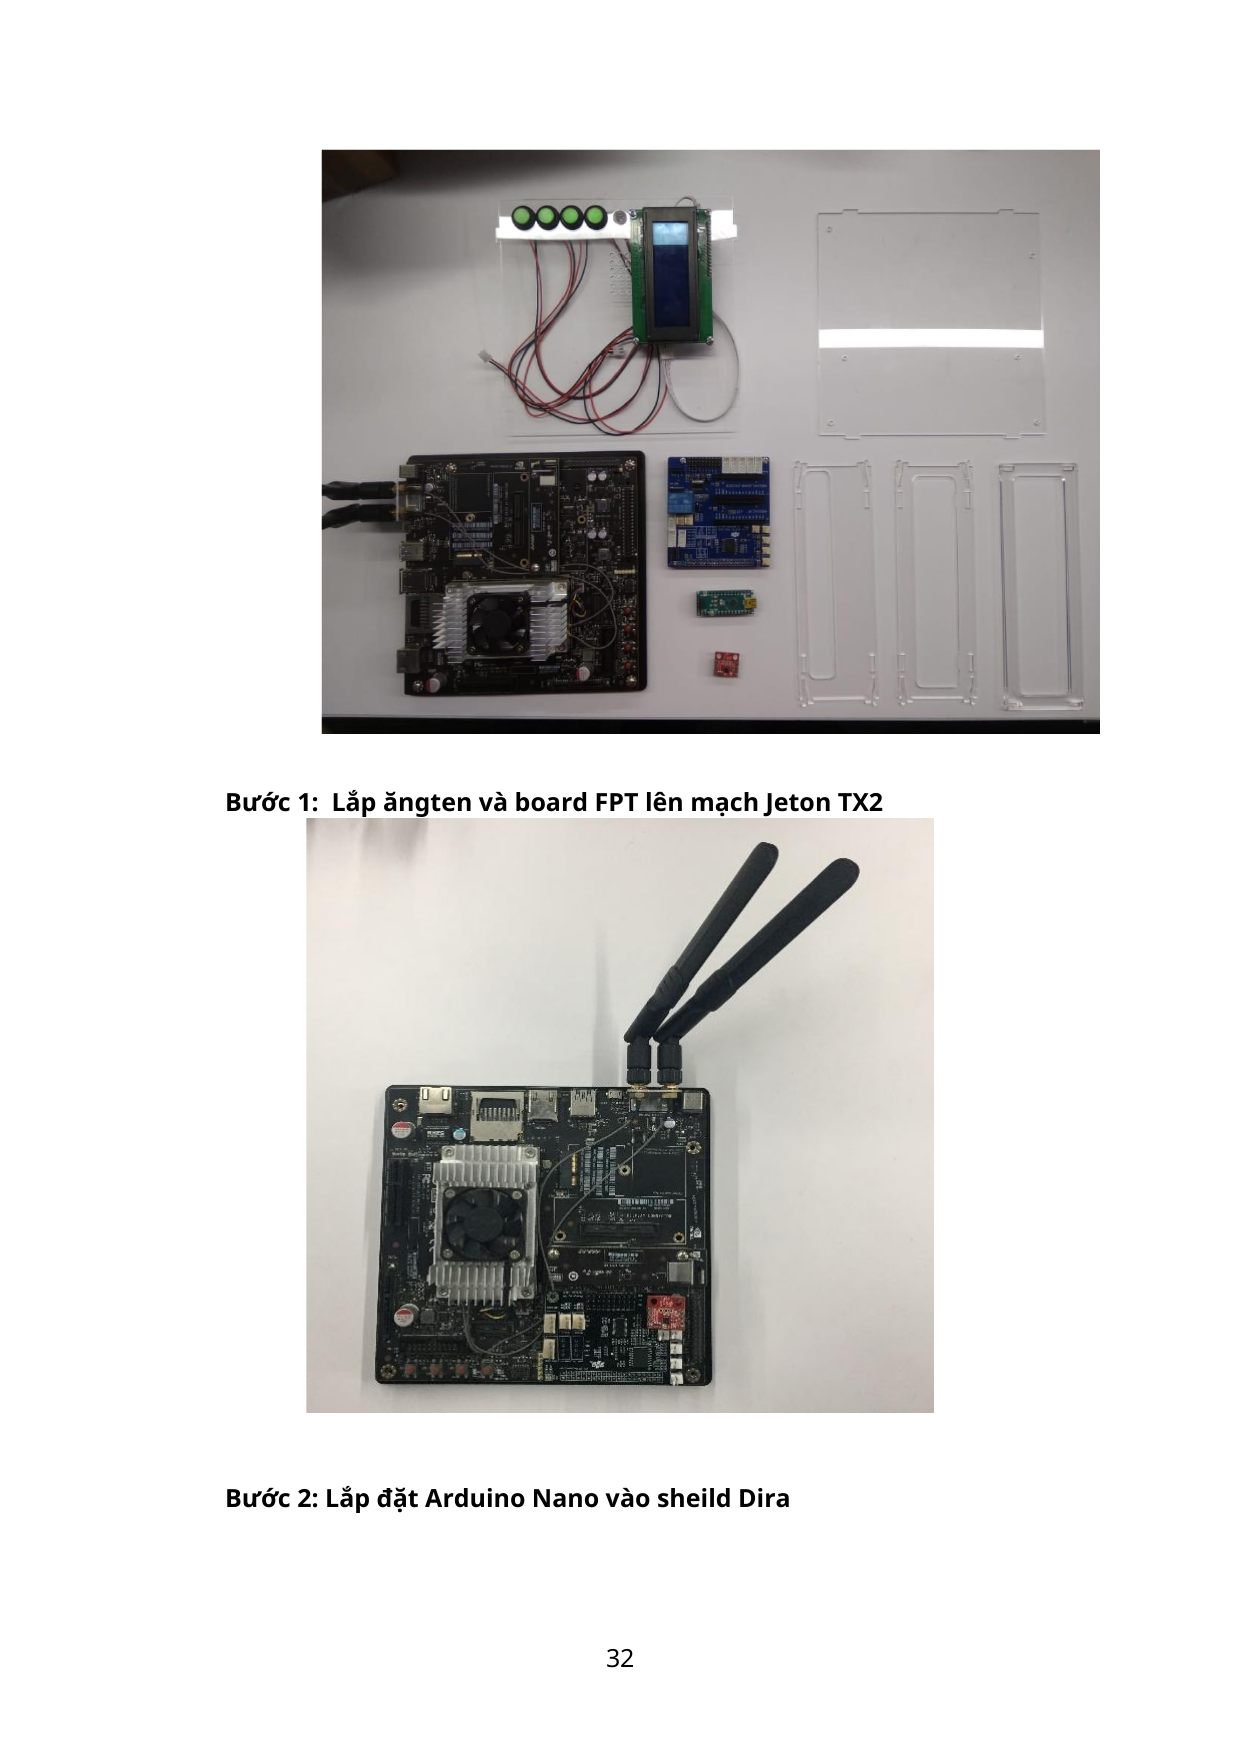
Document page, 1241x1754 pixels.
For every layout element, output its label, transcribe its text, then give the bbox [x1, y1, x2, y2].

picture [323, 150, 1100, 734]
picture [306, 818, 934, 1413]
text Bước 2: Lắp đặt Arduino Nano vào sheild Dira [150, 1480, 1090, 1514]
text Bước 1: Lắp ăngten và board FPT lên mạch Jeton TX2 [150, 784, 1090, 818]
